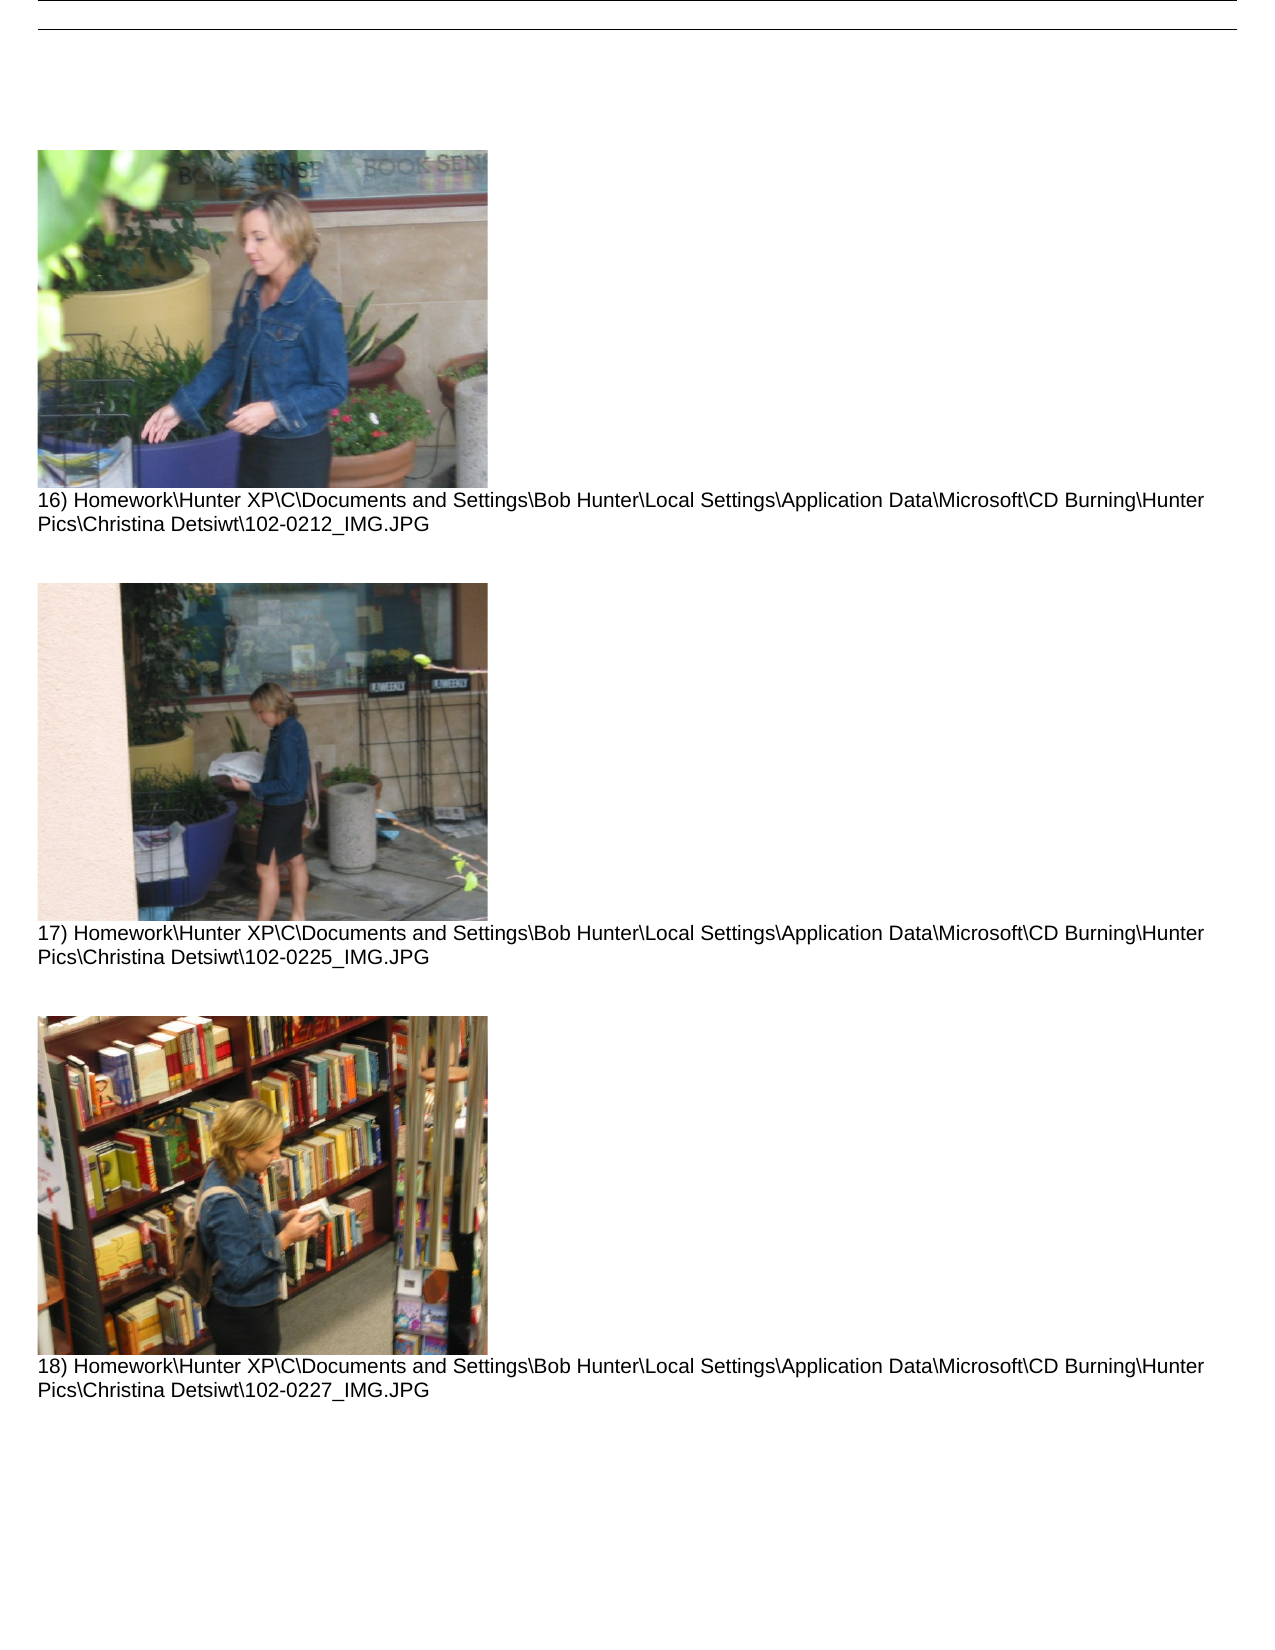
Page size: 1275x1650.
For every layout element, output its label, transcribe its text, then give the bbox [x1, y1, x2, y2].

text 17) Homework\Hunter XP\C\Documents and Settings\Bob Hunter\Local Settings\Application Data\Microsoft\CD Burning\Hunter Pics\Christina Detsiwt\102-0225_IMG.JPG [37, 921, 1237, 969]
text 18) Homework\Hunter XP\C\Documents and Settings\Bob Hunter\Local Settings\Application Data\Microsoft\CD Burning\Hunter Pics\Christina Detsiwt\102-0227_IMG.JPG [37, 1354, 1237, 1402]
picture [37, 1016, 488, 1355]
picture [37, 150, 488, 488]
text 16) Homework\Hunter XP\C\Documents and Settings\Bob Hunter\Local Settings\Application Data\Microsoft\CD Burning\Hunter Pics\Christina Detsiwt\102-0212_IMG.JPG [37, 487, 1237, 535]
picture [37, 583, 488, 921]
